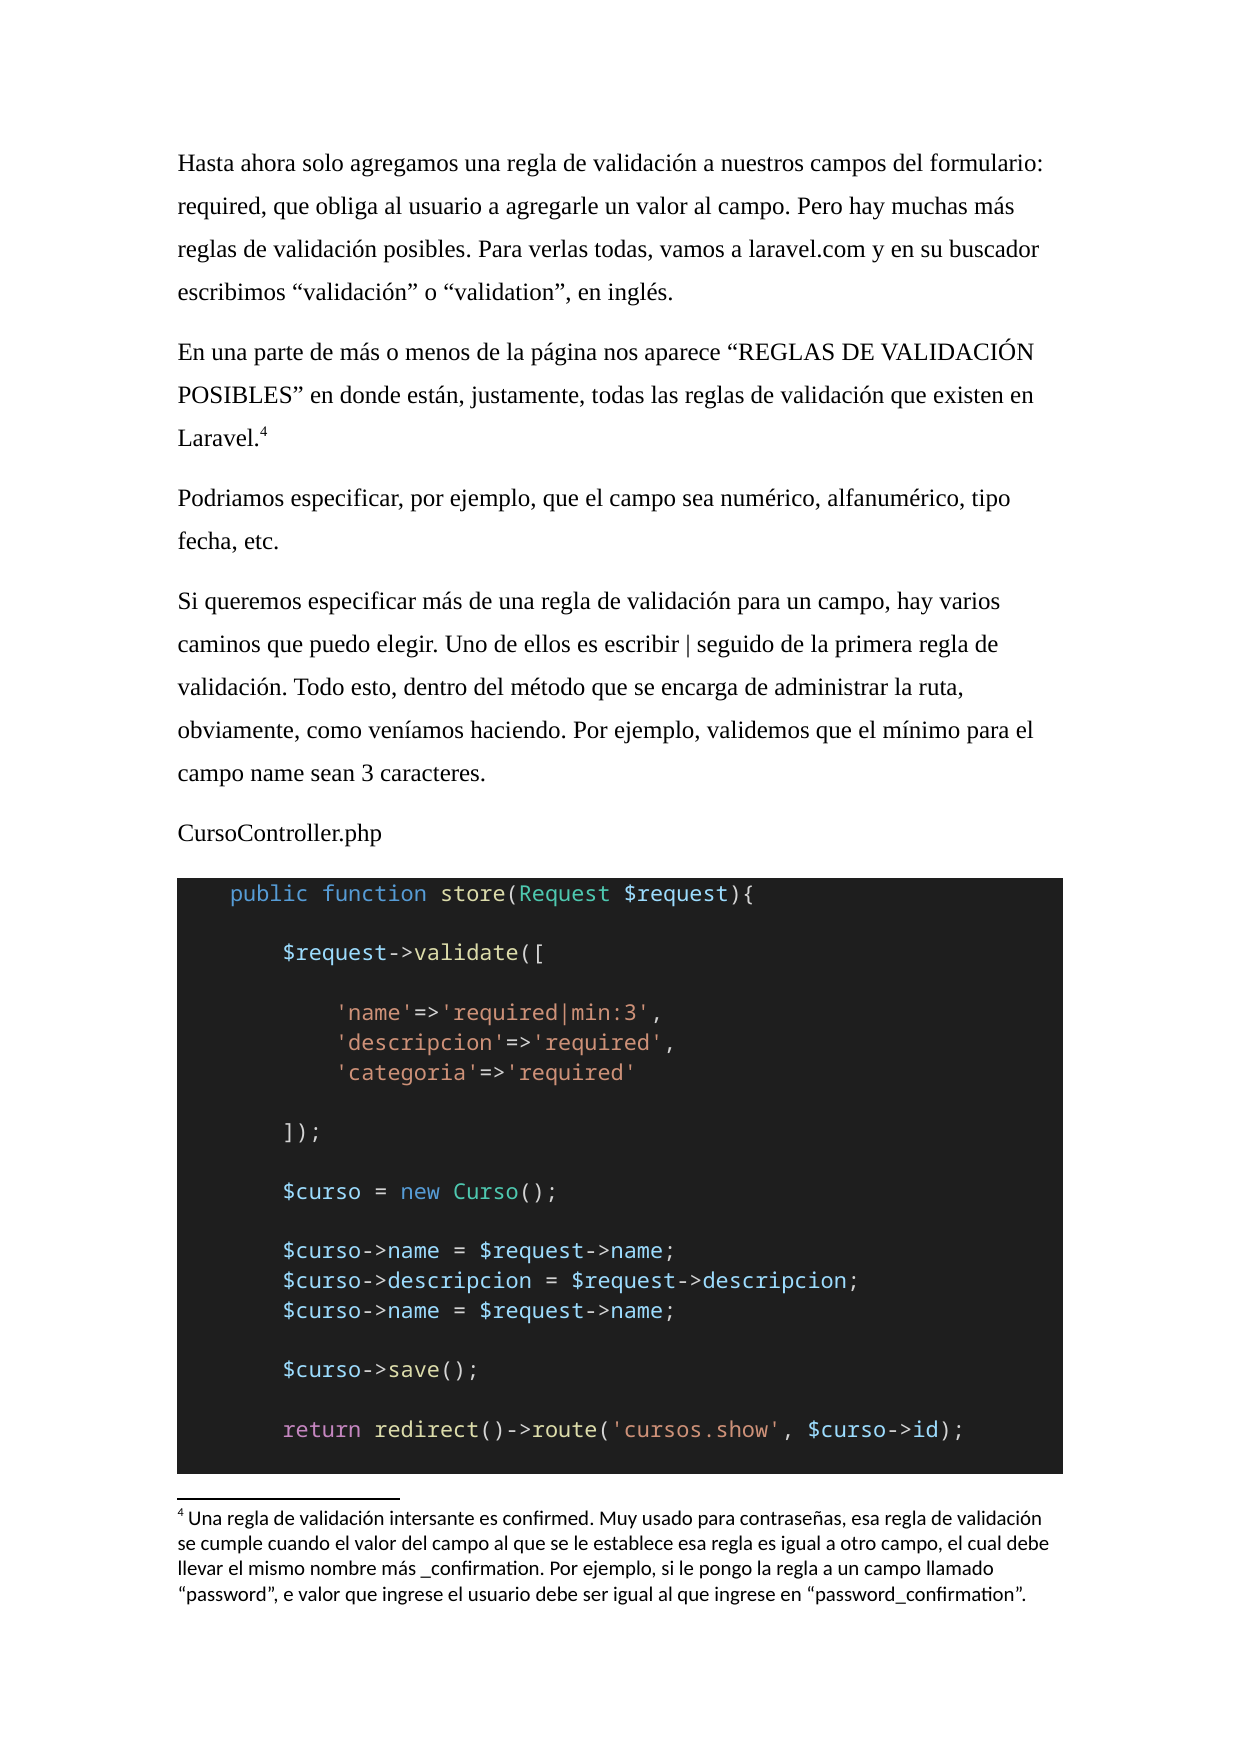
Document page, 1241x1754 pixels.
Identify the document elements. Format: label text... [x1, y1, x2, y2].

text En una parte de más o menos de la página nos aparece “REGLAS DE VALIDACIÓN POSIBLES” en donde están, justamente, todas las reglas de validación que existen en Laravel. [177, 337, 1063, 452]
text Podriamos especificar, por ejemplo, que el campo sea numérico, alfanumérico, tipo fecha, etc. [177, 483, 1063, 555]
text return redirect()->route('cursos.show', $curso->id); [177, 1414, 1063, 1444]
text ]); [177, 1116, 1063, 1146]
text CursoController.php [177, 818, 1063, 847]
text $curso->name = $request->name; [177, 1295, 1063, 1325]
text public function store(Request $request){ [177, 878, 1063, 908]
text Hasta ahora solo agregamos una regla de validación a nuestros campos del formulario: required, que obliga al usuario a agregarle un valor al campo. Pero hay muchas más reglas de validación posibles. Para verlas todas, vamos a laravel.com y en su buscador escribimos “validación” o “validation”, en inglés. [177, 148, 1063, 306]
text 'name'=>'required|min:3', [177, 997, 1063, 1027]
text $request->validate([ [177, 937, 1063, 967]
text $curso->descripcion = $request->descripcion; [177, 1265, 1063, 1295]
text $curso = new Curso(); [177, 1176, 1063, 1206]
text $curso->save(); [177, 1354, 1063, 1384]
text Si queremos especificar más de una regla de validación para un campo, hay varios caminos que puedo elegir. Uno de ellos es escribir | seguido de la primera regla de validación. Todo esto, dentro del método que se encarga de administrar la ruta, obviamente, como veníamos haciendo. Por ejemplo, validemos que el mínimo para el campo name sean 3 caracteres. [177, 586, 1063, 787]
text 'descripcion'=>'required', [177, 1027, 1063, 1057]
text 'categoria'=>'required' [177, 1057, 1063, 1086]
text $curso->name = $request->name; [177, 1235, 1063, 1265]
